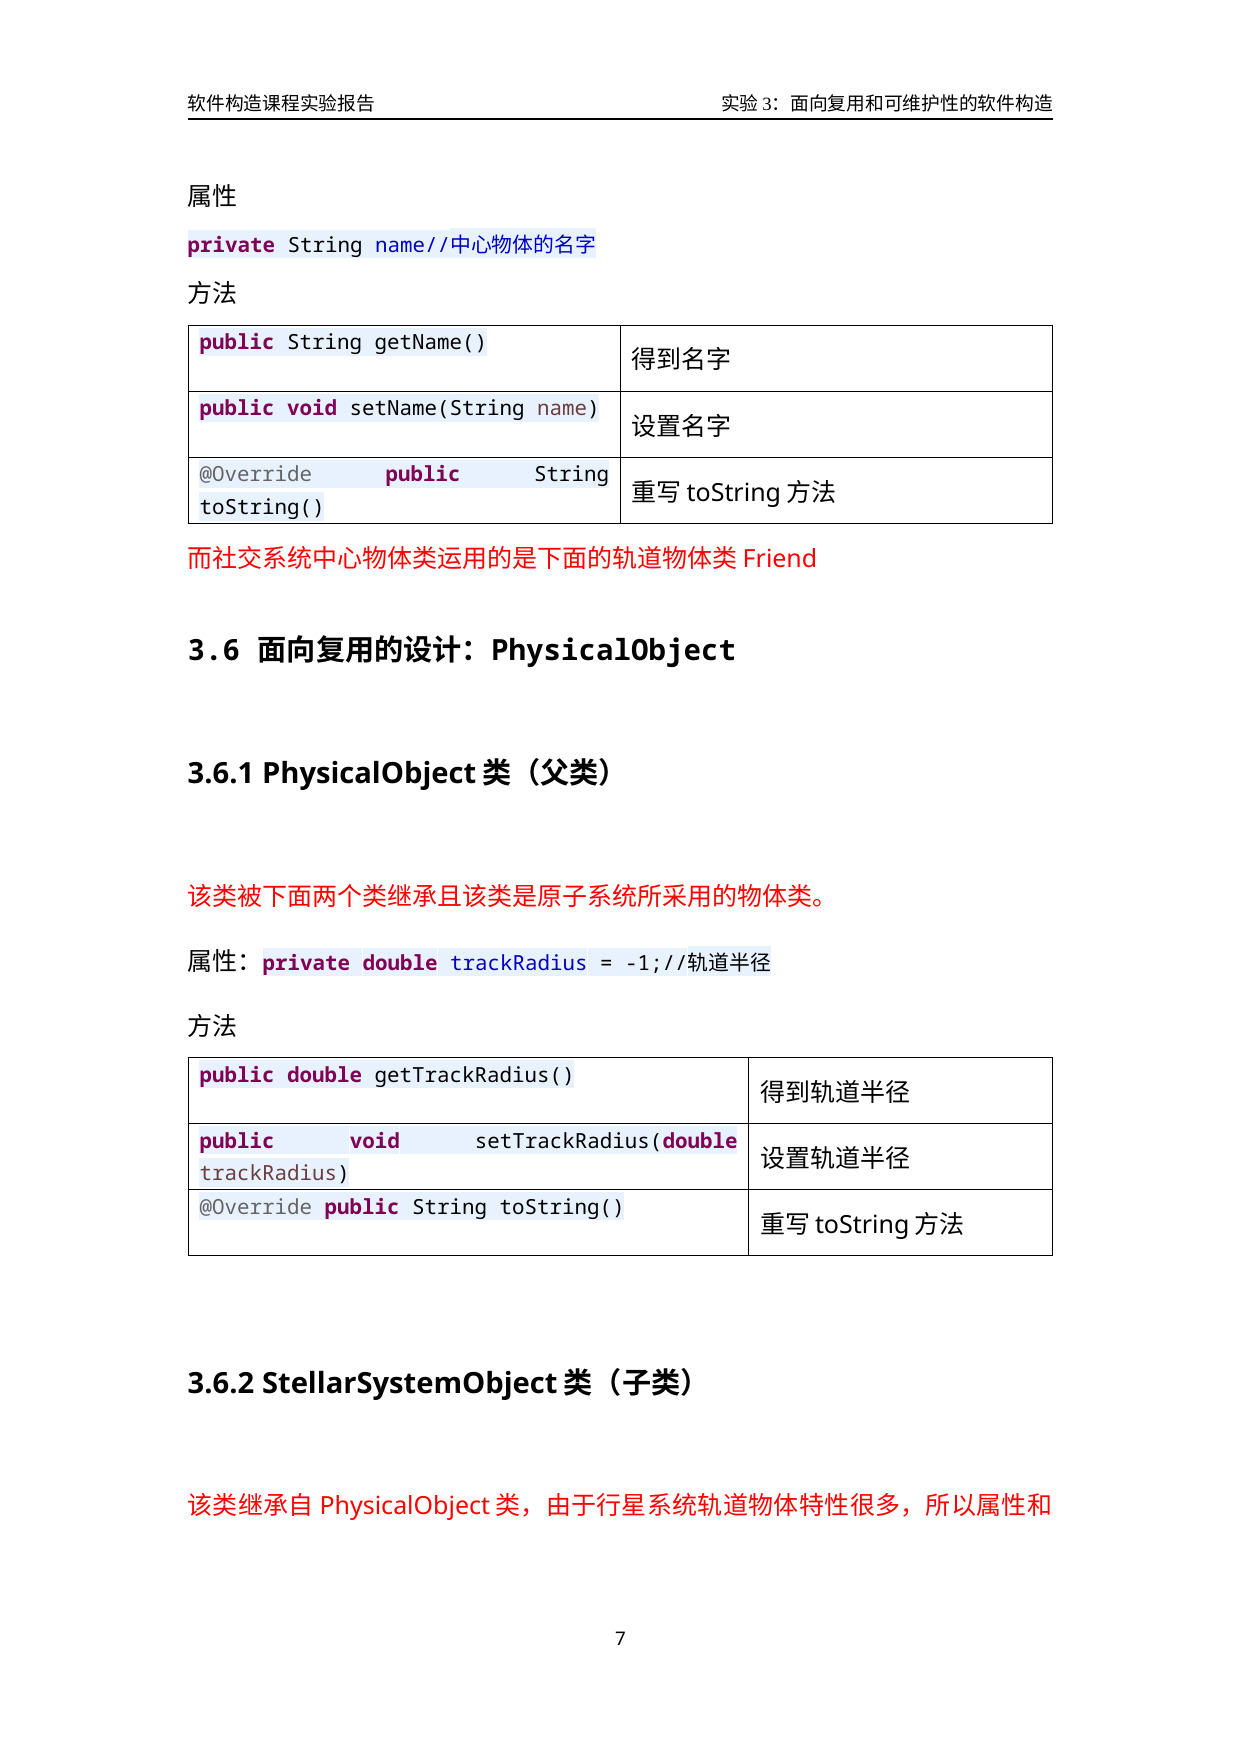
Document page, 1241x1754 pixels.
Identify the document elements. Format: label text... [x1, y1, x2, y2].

text 方法 [187, 259, 1053, 324]
subtitle PhysicalObject类（父类） [187, 739, 1053, 804]
table_header public String getName() [189, 326, 620, 391]
table_cell 设置名字 [621, 392, 1052, 457]
table_cell 重写toString方法 [621, 458, 1052, 523]
text private String name//中心物体的名字 [187, 227, 1053, 259]
subtitle 面向复用的设计：PhysicalObject [187, 616, 1053, 681]
text 方法 [187, 992, 1053, 1057]
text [187, 1471, 1053, 1536]
table_header 得到轨道半径 [749, 1058, 1052, 1123]
table_cell public void setTrackRadius(double trackRadius) [189, 1124, 748, 1189]
text 而社交系统中心物体类运用的是下面的轨道物体类Friend [187, 524, 1053, 589]
table_cell 重写toString方法 [749, 1190, 1052, 1255]
table_cell @Override public String toString() [189, 1190, 748, 1255]
table_cell 设置轨道半径 [749, 1124, 1052, 1189]
subtitle StellarSystemObject类（子类） [187, 1348, 1053, 1413]
text 属性：private double trackRadius = -1;//轨道半径 [187, 927, 1053, 992]
text 属性 [187, 162, 1053, 227]
text 该类被下面两个类继承且该类是原子系统所采用的物体类。 [187, 862, 1053, 927]
table_header public double getTrackRadius() [189, 1058, 748, 1123]
table_cell @Override public String toString() [189, 458, 620, 523]
table_header 得到名字 [621, 326, 1052, 391]
table_cell public void setName(String name) [189, 392, 620, 457]
